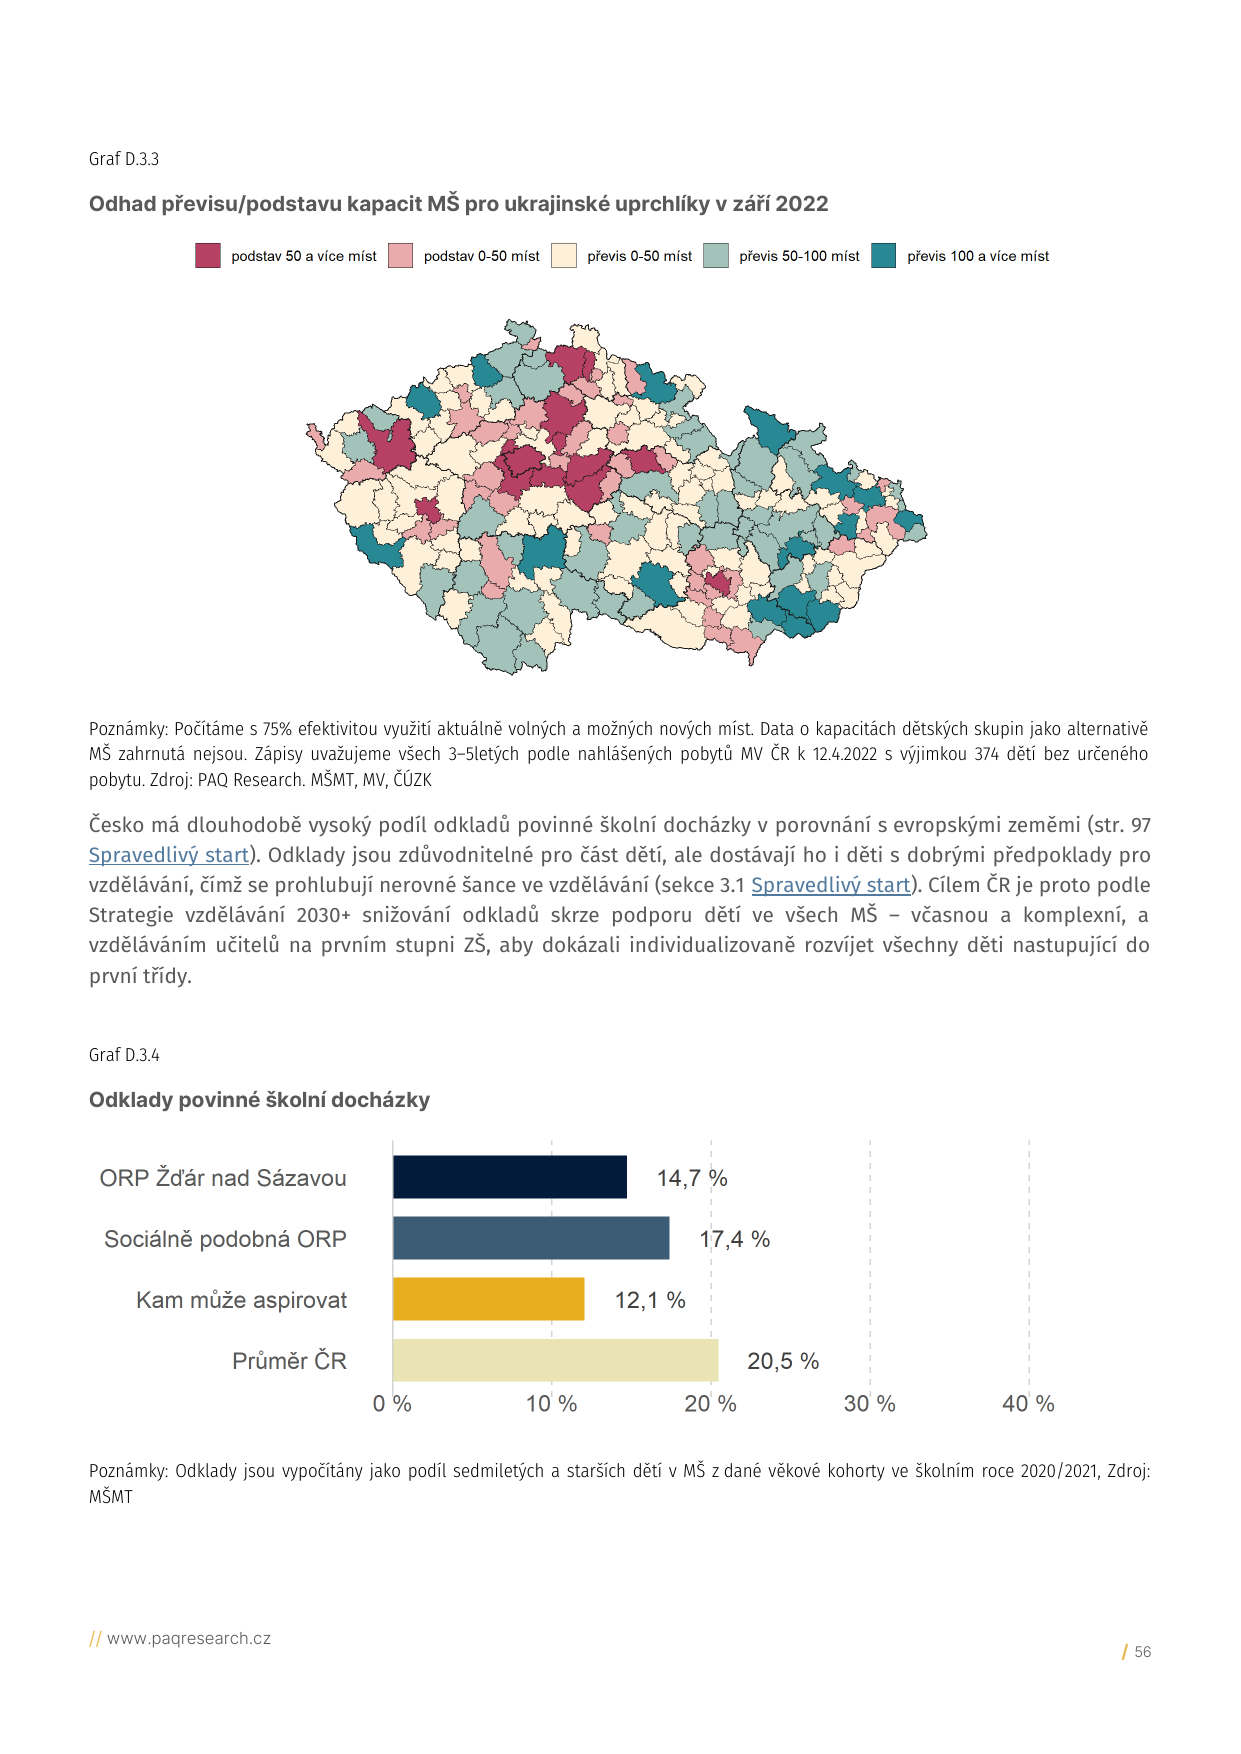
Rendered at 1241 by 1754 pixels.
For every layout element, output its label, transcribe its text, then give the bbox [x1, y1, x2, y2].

text Graf D.3.3 [89, 148, 1152, 170]
text Česko má dlouhodobě vysoký podíl odkladů povinné školní docházky v porovnání s evropskými zeměmi (str. 97 Spravedlivý start). Odklady jsou zdůvodnitelné pro část dětí, ale dostávají ho i děti s dobrými předpoklady pro vzdělávání, čímž se prohlubují nerovné šance ve vzdělávání (sekce 3.1 Spravedlivý start). Cílem ČR je proto podle Strategie vzdělávání 2030+ snižování odkladů skrze podporu dětí ve všech MŠ – včasnou a komplexní, a vzděláváním učitelů na prvním stupni ZŠ, aby dokázali individualizovaně rozvíjet všechny děti nastupující do první třídy. [89, 807, 1152, 989]
text Poznámky: Počítáme s 75% efektivitou využití aktuálně volných a možných nových míst. Data o kapacitách dětských skupin jako alternativě MŠ zahrnutá nejsou. Zápisy uvažujeme všech 3–5letých podle nahlášených pobytů MV ČR k 12.4.2022 s výjimkou 374 dětí bez určeného pobytu. Zdroj: PAQ Research. MŠMT, MV, ČÚZK [89, 717, 1152, 792]
text Graf D.3.4 [89, 1044, 1152, 1066]
picture [88, 216, 1139, 701]
text Poznámky: Odklady jsou vypočítány jako podíl sedmiletých a starších dětí v MŠ z dané věkové kohorty ve školním roce 2020/2021, Zdroj: MŠMT [89, 1460, 1152, 1509]
text Odhad převisu/podstavu kapacit MŠ pro ukrajinské uprchlíky v září 2022 [89, 186, 1152, 216]
text Odklady povinné školní docházky [89, 1082, 1152, 1112]
picture [88, 1112, 1139, 1444]
